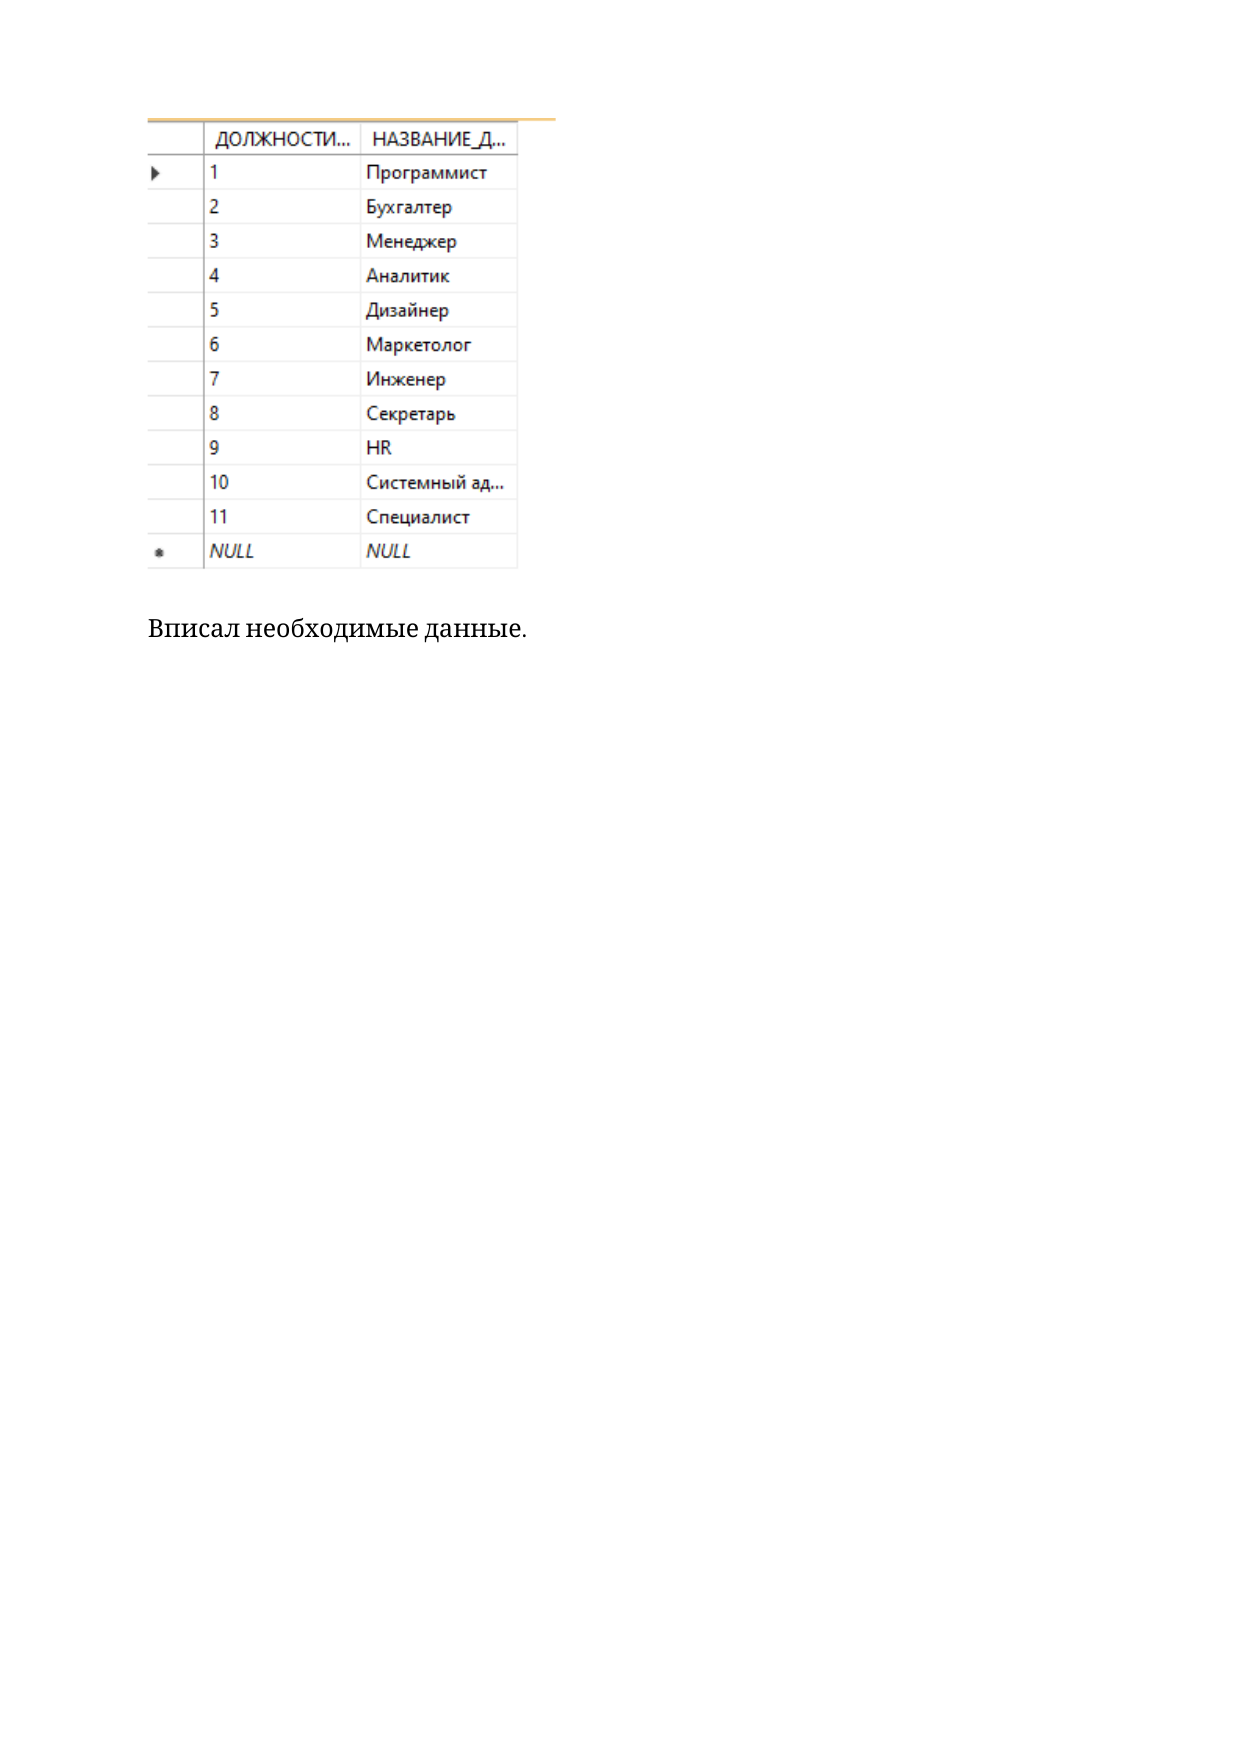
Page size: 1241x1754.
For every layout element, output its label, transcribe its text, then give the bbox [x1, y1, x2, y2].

picture [147, 118, 556, 591]
text Вписал необходимые данные. [148, 615, 1152, 644]
